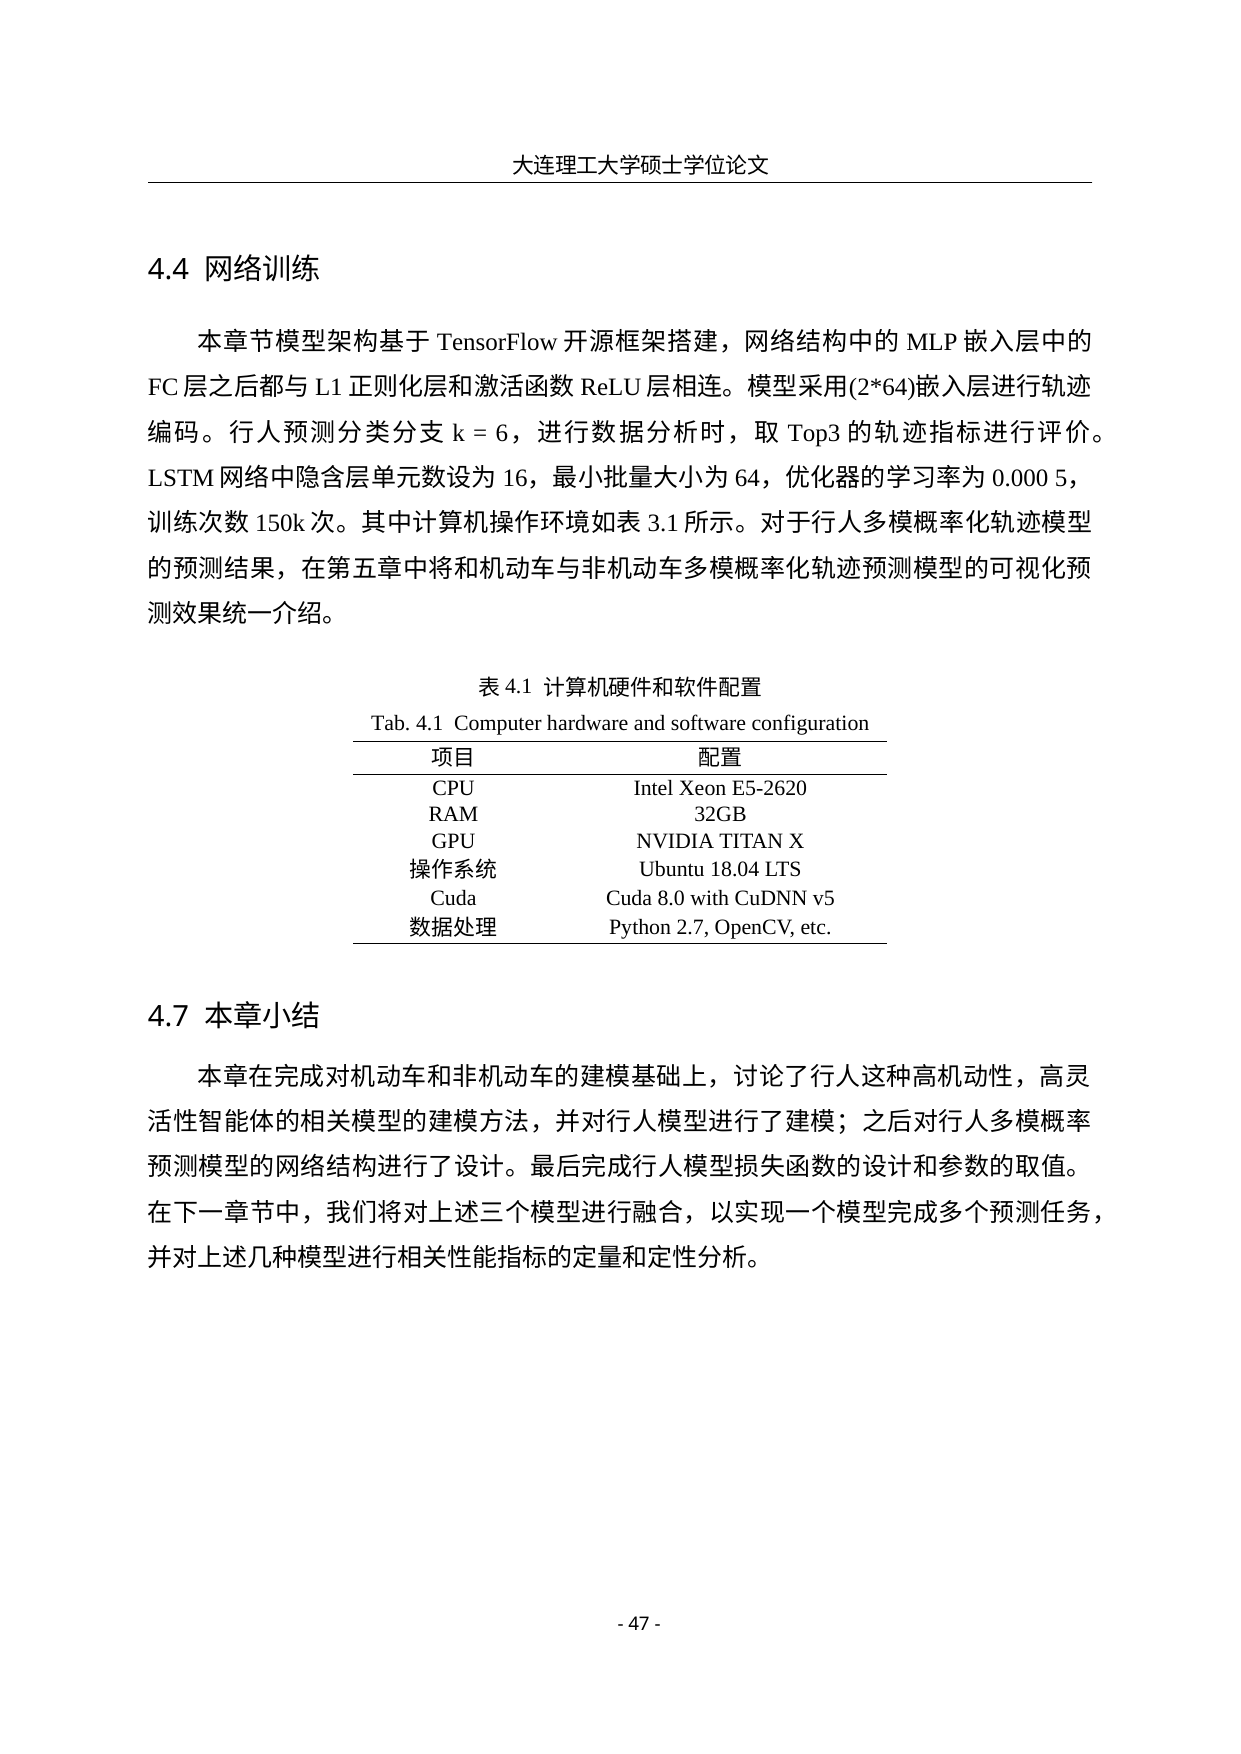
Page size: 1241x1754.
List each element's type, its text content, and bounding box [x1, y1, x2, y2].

text Tab. 4.1 Computer hardware and software configuration [148, 710, 1092, 735]
table_cell RAM [353, 801, 553, 828]
text 表4.1 计算机硬件和软件配置 [148, 670, 1092, 702]
table_cell Python 2.7, OpenCV, etc. [553, 912, 887, 943]
text 本章在完成对机动车和非机动车的建模基础上，讨论了行人这种高机动性，高灵活性智能体的相关模型的建模方法，并对行人模型进行了建模；之后对行人多模概率预测模型的网络结构进行了设计。最后完成行人模型损失函数的设计和参数的取值。在下一章节中，我们将对上述三个模型进行融合，以实现一个模型完成多个预测任务，并对上述几种模型进行相关性能指标的定量和定性分析。 [148, 1056, 1092, 1273]
table_cell NVIDIA TITAN X [553, 828, 887, 854]
table_cell Cuda [353, 885, 553, 912]
table_cell 数据处理 [353, 912, 553, 943]
subtitle 4.7 本章小结 [148, 992, 1092, 1035]
table_cell CPU [353, 775, 553, 801]
table_cell GPU [353, 828, 553, 854]
table_header 项目 [353, 742, 553, 773]
table_cell Cuda 8.0 with CuDNN v5 [553, 885, 887, 912]
table_cell 操作系统 [353, 854, 553, 885]
table_header 配置 [553, 742, 887, 773]
subtitle 4.4 网络训练 [148, 246, 1092, 288]
table_cell Intel Xeon E5-2620 [553, 775, 887, 801]
table_cell 32GB [553, 801, 887, 828]
table_cell Ubuntu 18.04 LTS [553, 854, 887, 885]
text 本章节模型架构基于TensorFlow开源框架搭建，网络结构中的MLP嵌入层中的FC层之后都与L1正则化层和激活函数ReLU层相连。模型采用(2*64)嵌入层进行轨迹编码。行人预测分类分支k = 6，进行数据分析时，取Top3的轨迹指标进行评价。LSTM网络中隐含层单元数设为16，最小批量大小为64，优化器的学习率为0.000 5，训练次数150k次。其中计算机操作环境如表3.1所示。对于行人多模概率化轨迹模型的预测结果，在第五章中将和机动车与非机动车多模概率化轨迹预测模型的可视化预测效果统一介绍。 [148, 322, 1092, 630]
